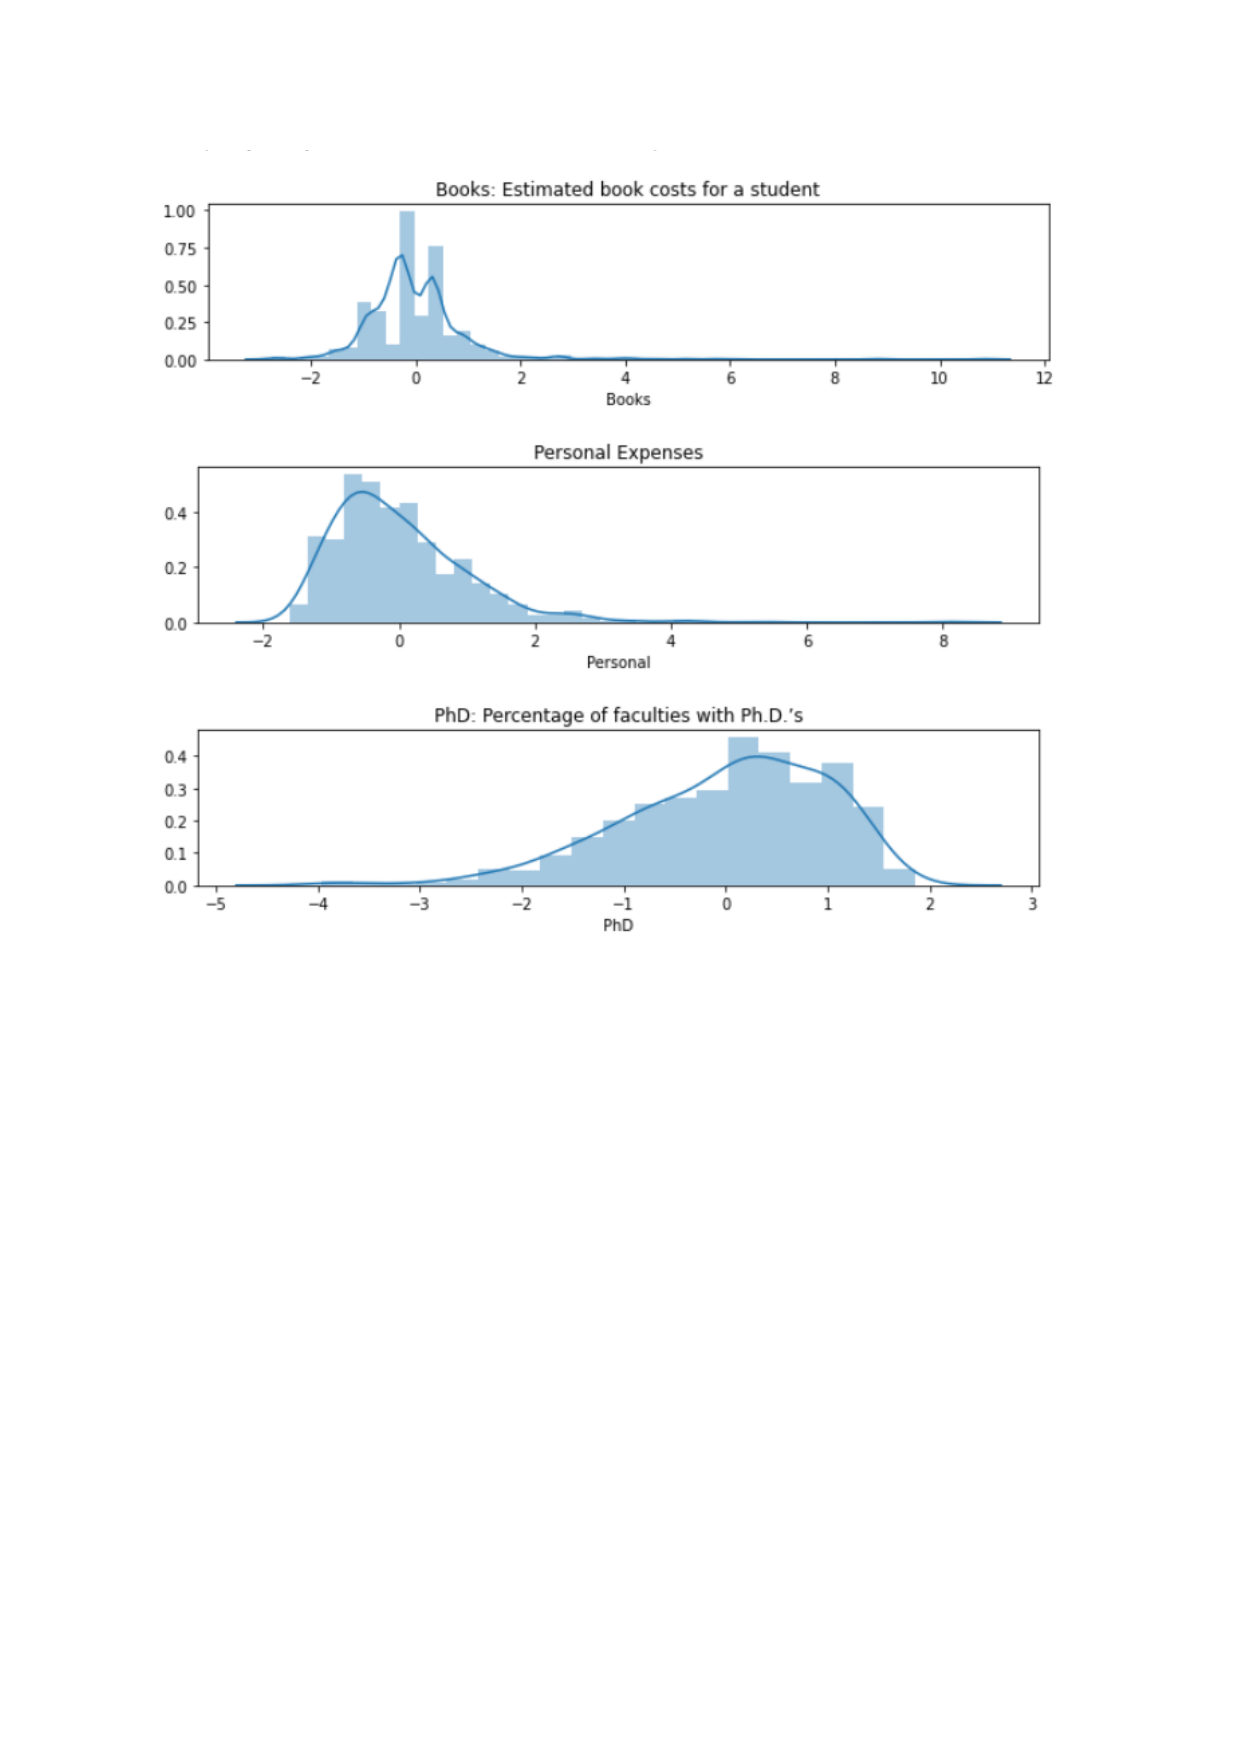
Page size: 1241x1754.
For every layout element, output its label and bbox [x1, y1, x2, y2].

picture [150, 150, 1091, 946]
